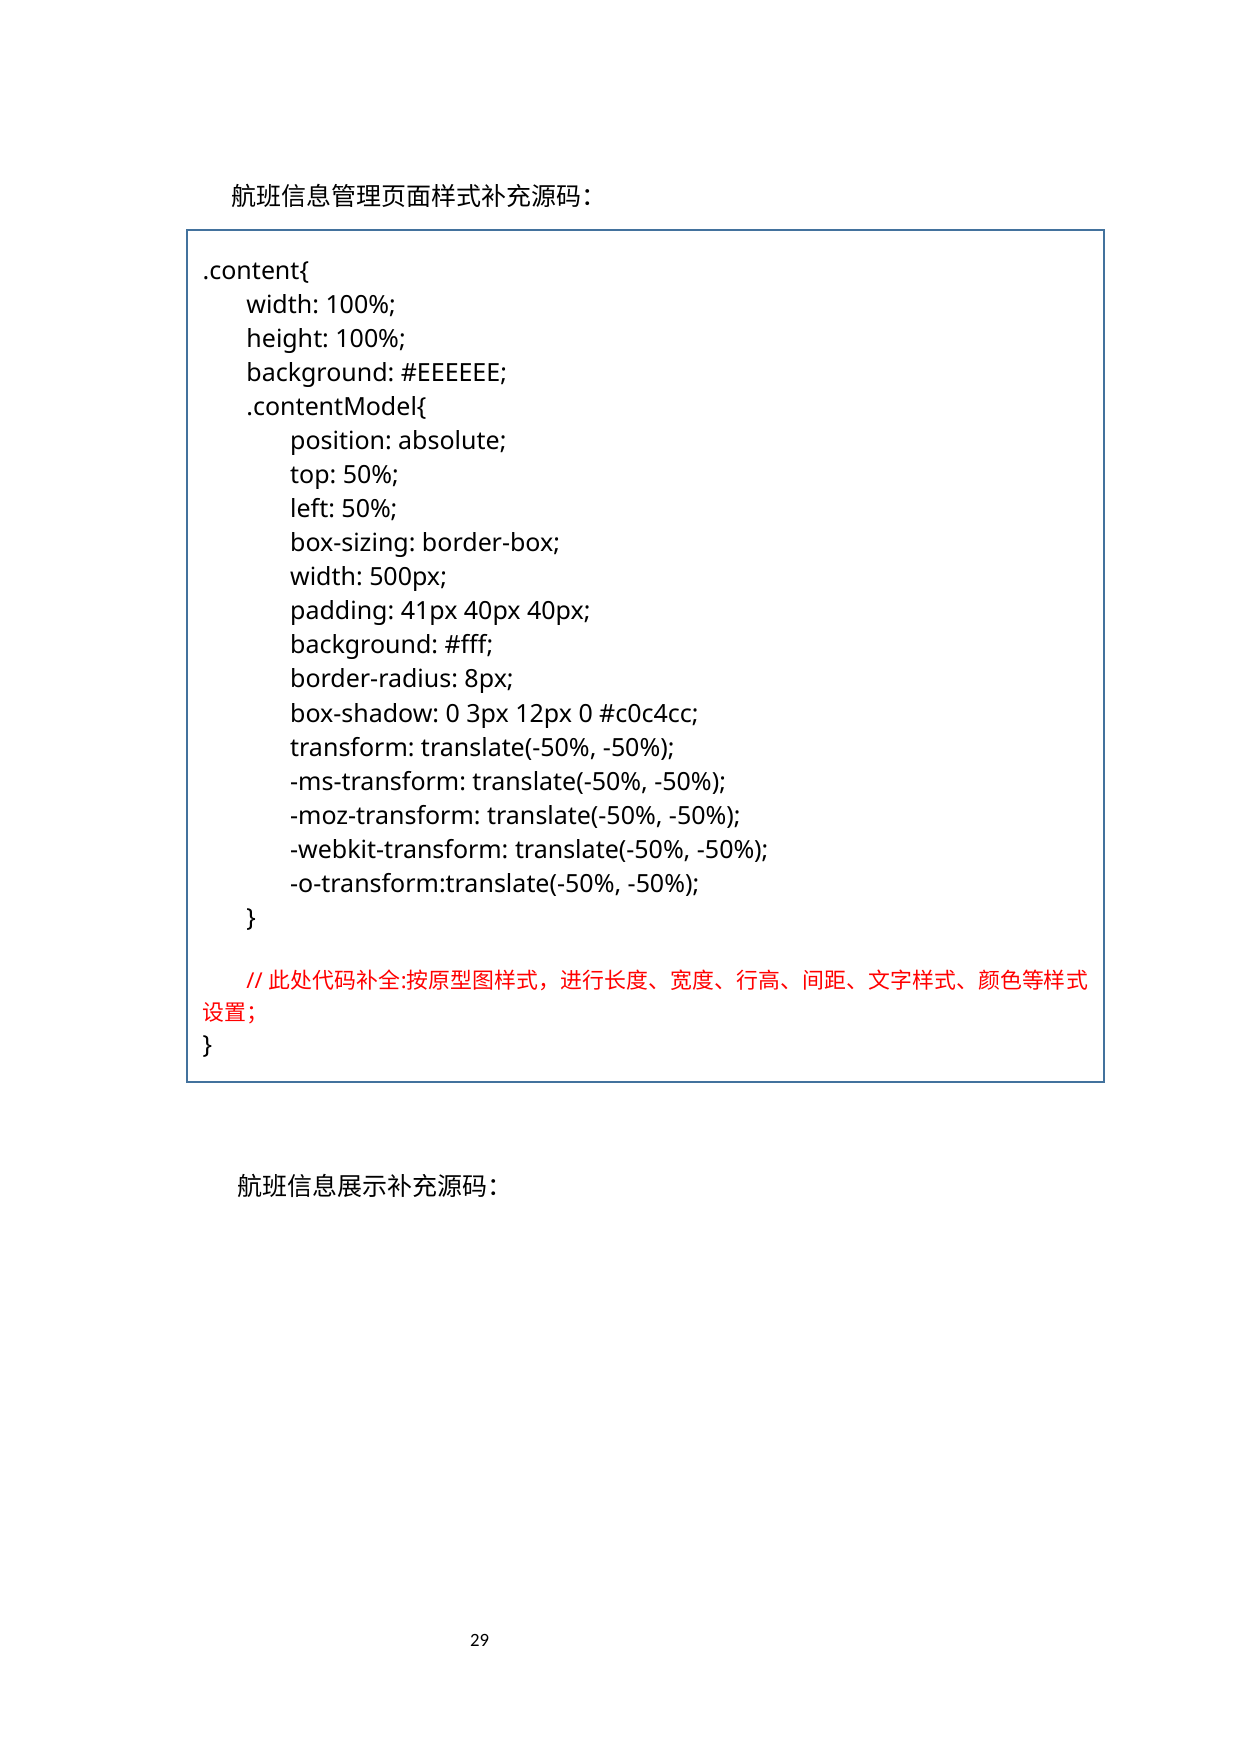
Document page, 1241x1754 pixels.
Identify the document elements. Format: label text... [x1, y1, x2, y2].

text 航班信息管理页面样式补充源码： [187, 162, 1053, 227]
text 航班信息展示补充源码： [187, 1083, 1053, 1217]
